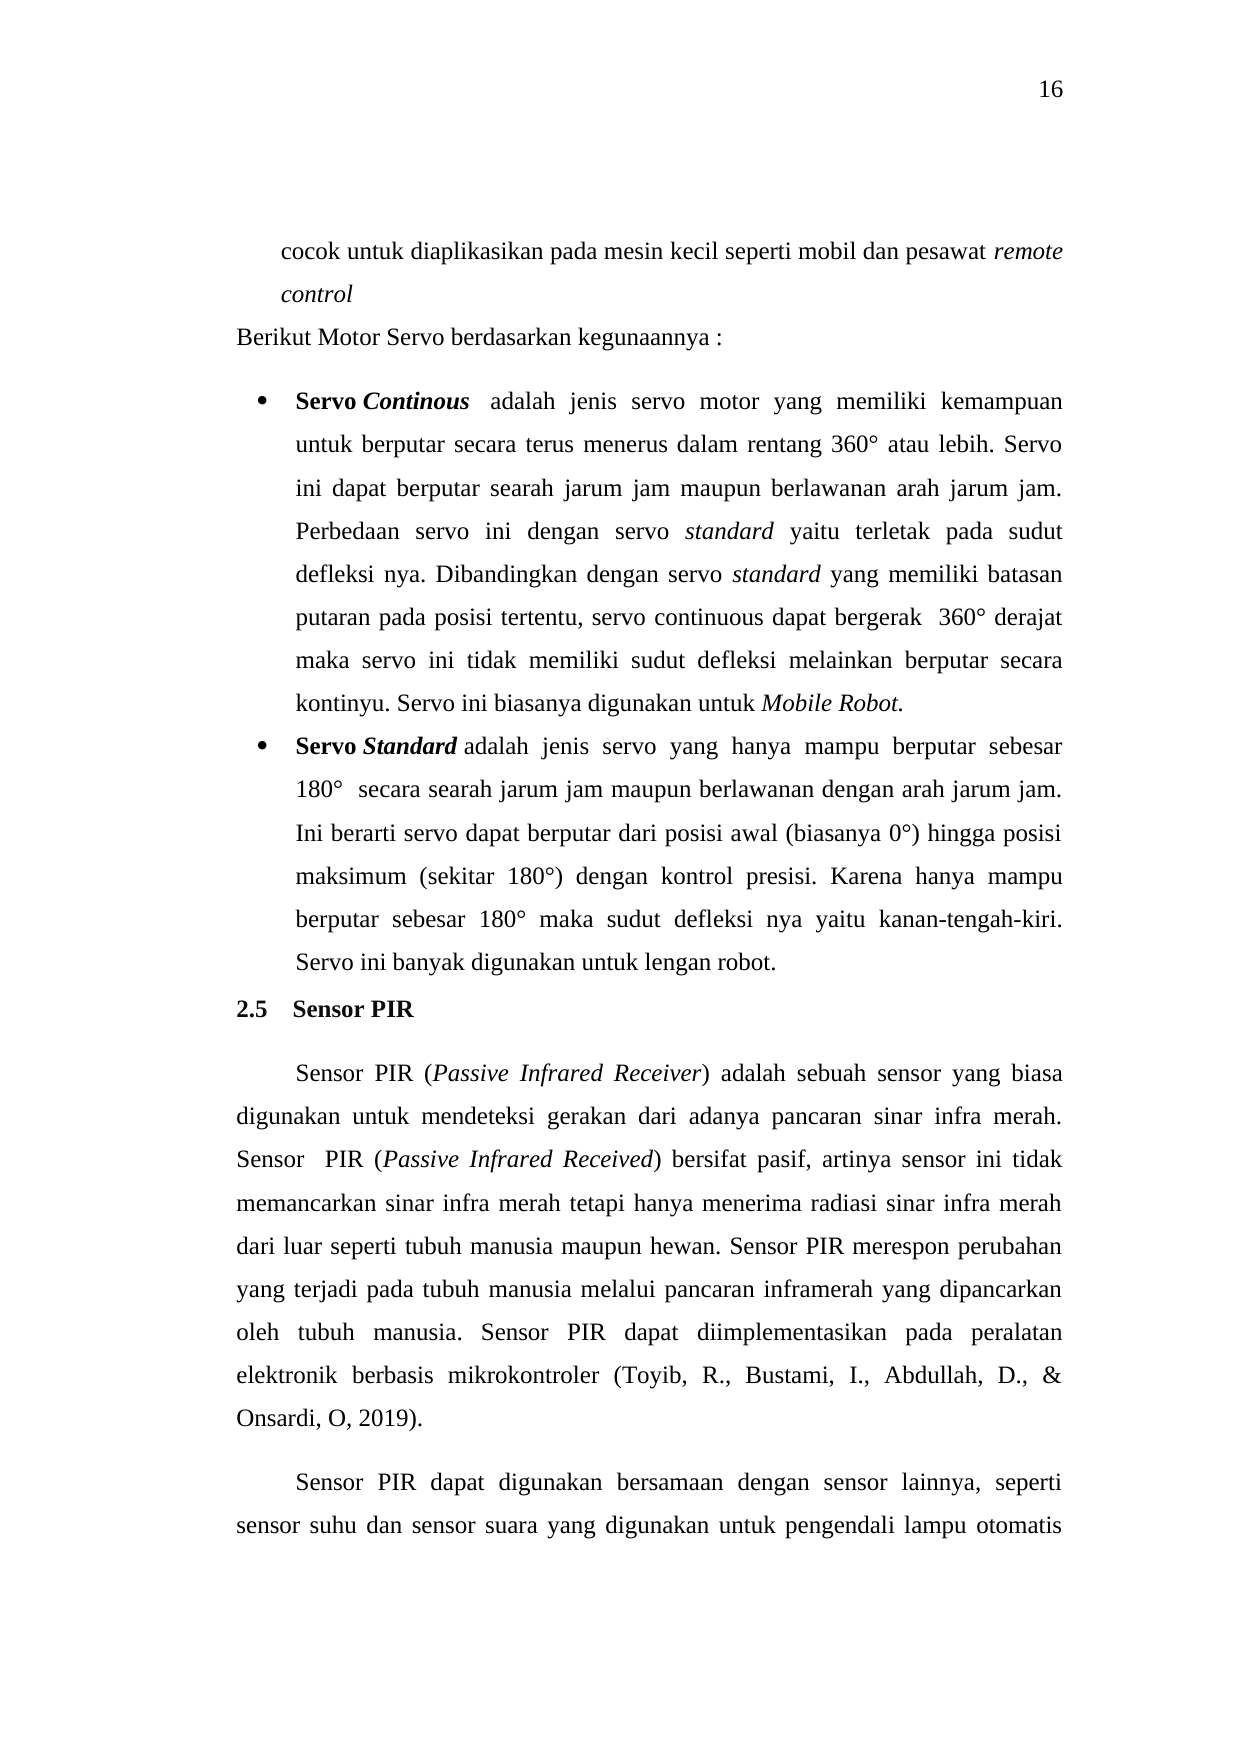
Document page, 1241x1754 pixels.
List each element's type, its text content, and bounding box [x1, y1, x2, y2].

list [243, 236, 1063, 308]
list Servo Standard adalah jenis servo yang hanya mampu berputar sebesar 180° secara searah jarum jam maupun berlawanan dengan arah jarum jam. Ini berarti servo dapat berputar dari posisi awal (biasanya 0°) hingga posisi maksimum (sekitar 180°) dengan kontrol presisi. Karena hanya mampu berputar sebesar 180° maka sudut defleksi nya yaitu kanan-tengah-kiri. Servo ini banyak digunakan untuk lengan robot. [258, 731, 1063, 976]
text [236, 1467, 1063, 1539]
list Servo Continous adalah jenis servo motor yang memiliki kemampuan untuk berputar secara terus menerus dalam rentang 360° atau lebih. Servo ini dapat berputar searah jarum jam maupun berlawanan arah jarum jam. Perbedaan servo ini dengan servo standard yaitu terletak pada sudut defleksi nya. Dibandingkan dengan servo standard yang memiliki batasan putaran pada posisi tertentu, servo continuous dapat bergerak 360° derajat maka servo ini tidak memiliki sudut defleksi melainkan berputar secara kontinyu. Servo ini biasanya digunakan untuk Mobile Robot. [258, 386, 1063, 717]
list Sensor PIR [236, 994, 1063, 1023]
text Berikut Motor Servo berdasarkan kegunaannya : [236, 322, 1063, 351]
text Sensor PIR (Passive Infrared Receiver) adalah sebuah sensor yang biasa digunakan untuk mendeteksi gerakan dari adanya pancaran sinar infra merah. Sensor PIR (Passive Infrared Received) bersifat pasif, artinya sensor ini tidak memancarkan sinar infra merah tetapi hanya menerima radiasi sinar infra merah dari luar seperti tubuh manusia maupun hewan. Sensor PIR merespon perubahan yang terjadi pada tubuh manusia melalui pancaran inframerah yang dipancarkan oleh tubuh manusia. Sensor PIR dapat diimplementasikan pada peralatan elektronik berbasis mikrokontroler (Toyib, R., Bustami, I., Abdullah, D., & Onsardi, O, 2019). [236, 1058, 1063, 1432]
